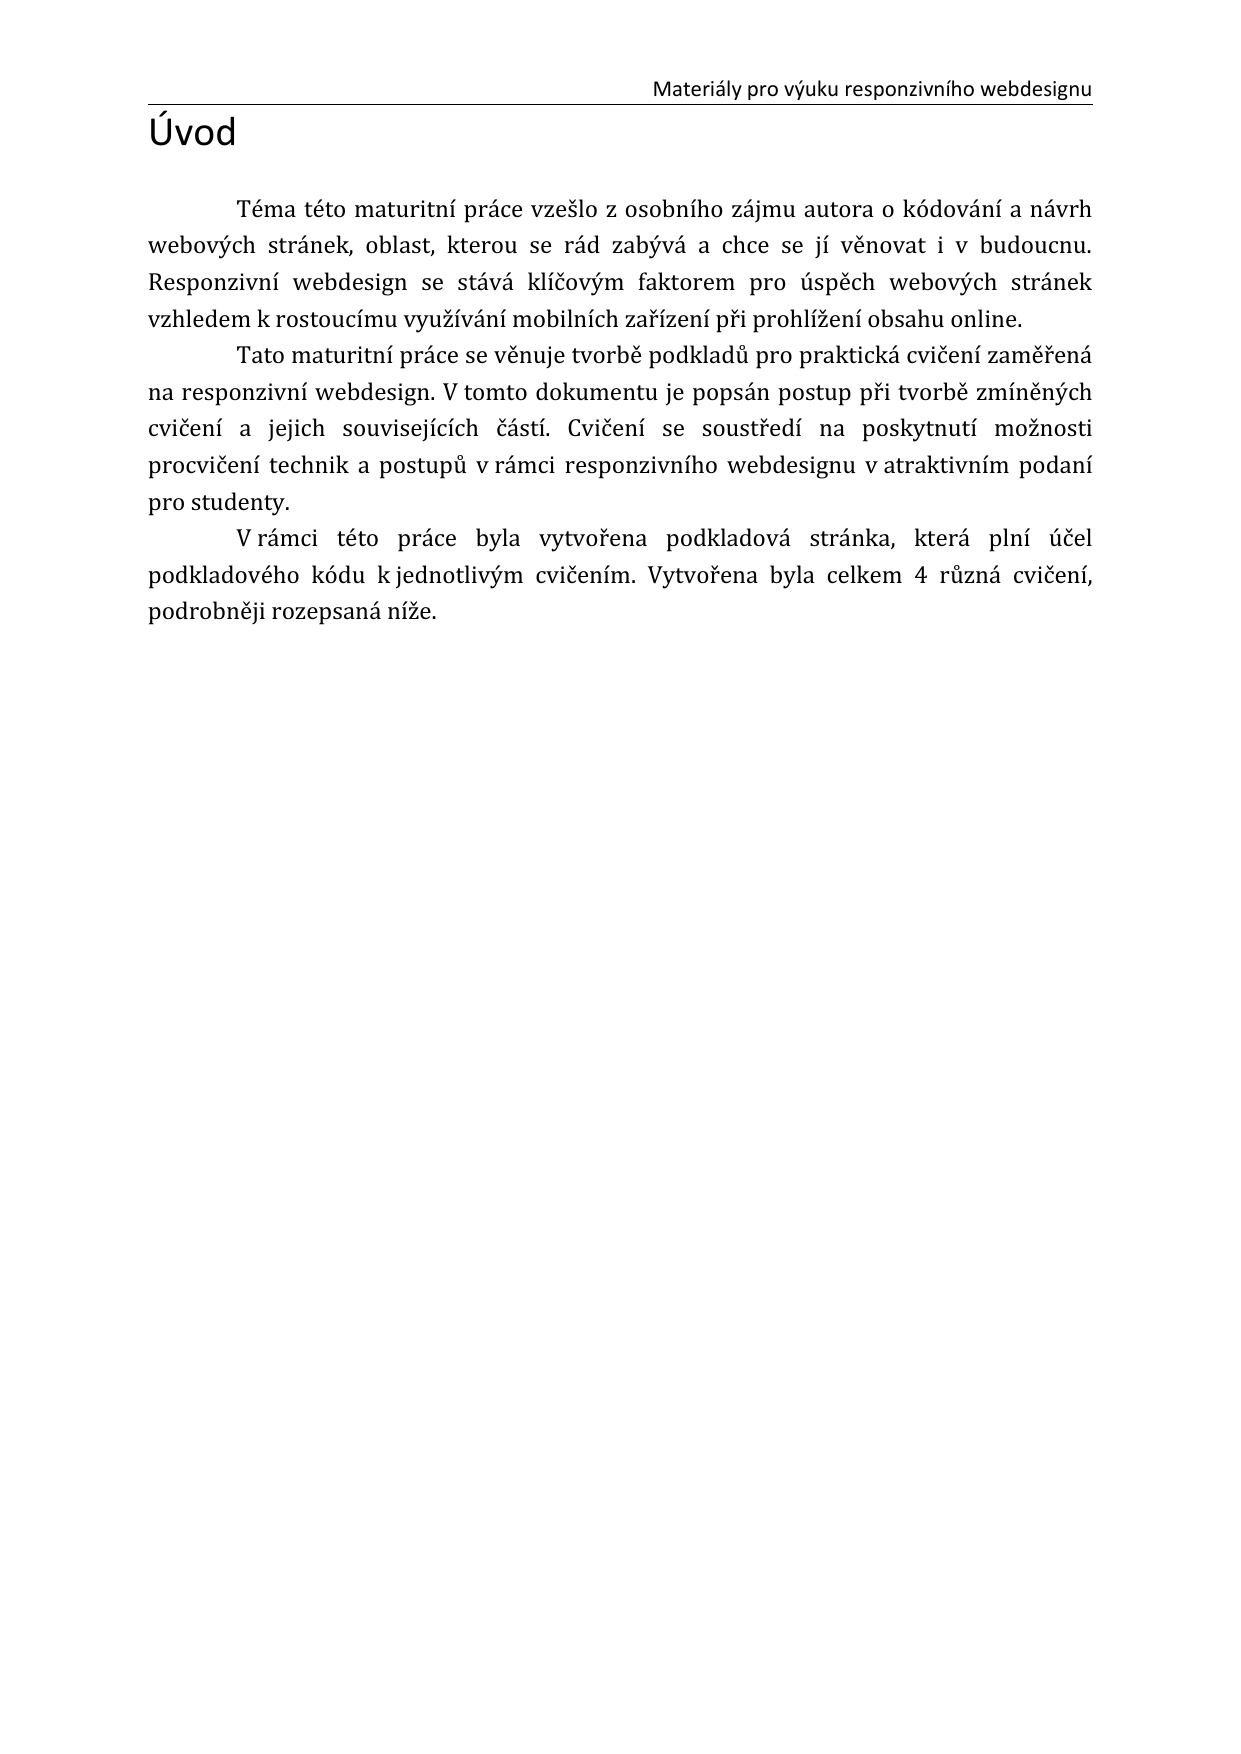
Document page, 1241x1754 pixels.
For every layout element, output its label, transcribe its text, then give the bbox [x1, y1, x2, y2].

text Tato maturitní práce se věnuje tvorbě podkladů pro praktická cvičení zaměřená na responzivní webdesign. V tomto dokumentu je popsán postup při tvorbě zmíněných cvičení a jejich souvisejících částí. Cvičení se soustředí na poskytnutí možnosti procvičení technik a postupů v rámci responzivního webdesignu v atraktivním podaní pro studenty. [148, 340, 1093, 515]
text Úvod [148, 105, 1093, 156]
text V rámci této práce byla vytvořena podkladová stránka, která plní účel podkladového kódu k jednotlivým cvičením. Vytvořena byla celkem 4 různá cvičení, podrobněji rozepsaná níže. [148, 523, 1093, 625]
text Téma této maturitní práce vzešlo z osobního zájmu autora o kódování a návrh webových stránek, oblast, kterou se rád zabývá a chce se jí věnovat i v budoucnu. Responzivní webdesign se stává klíčovým faktorem pro úspěch webových stránek vzhledem k rostoucímu využívání mobilních zařízení při prohlížení obsahu online. [148, 194, 1093, 333]
